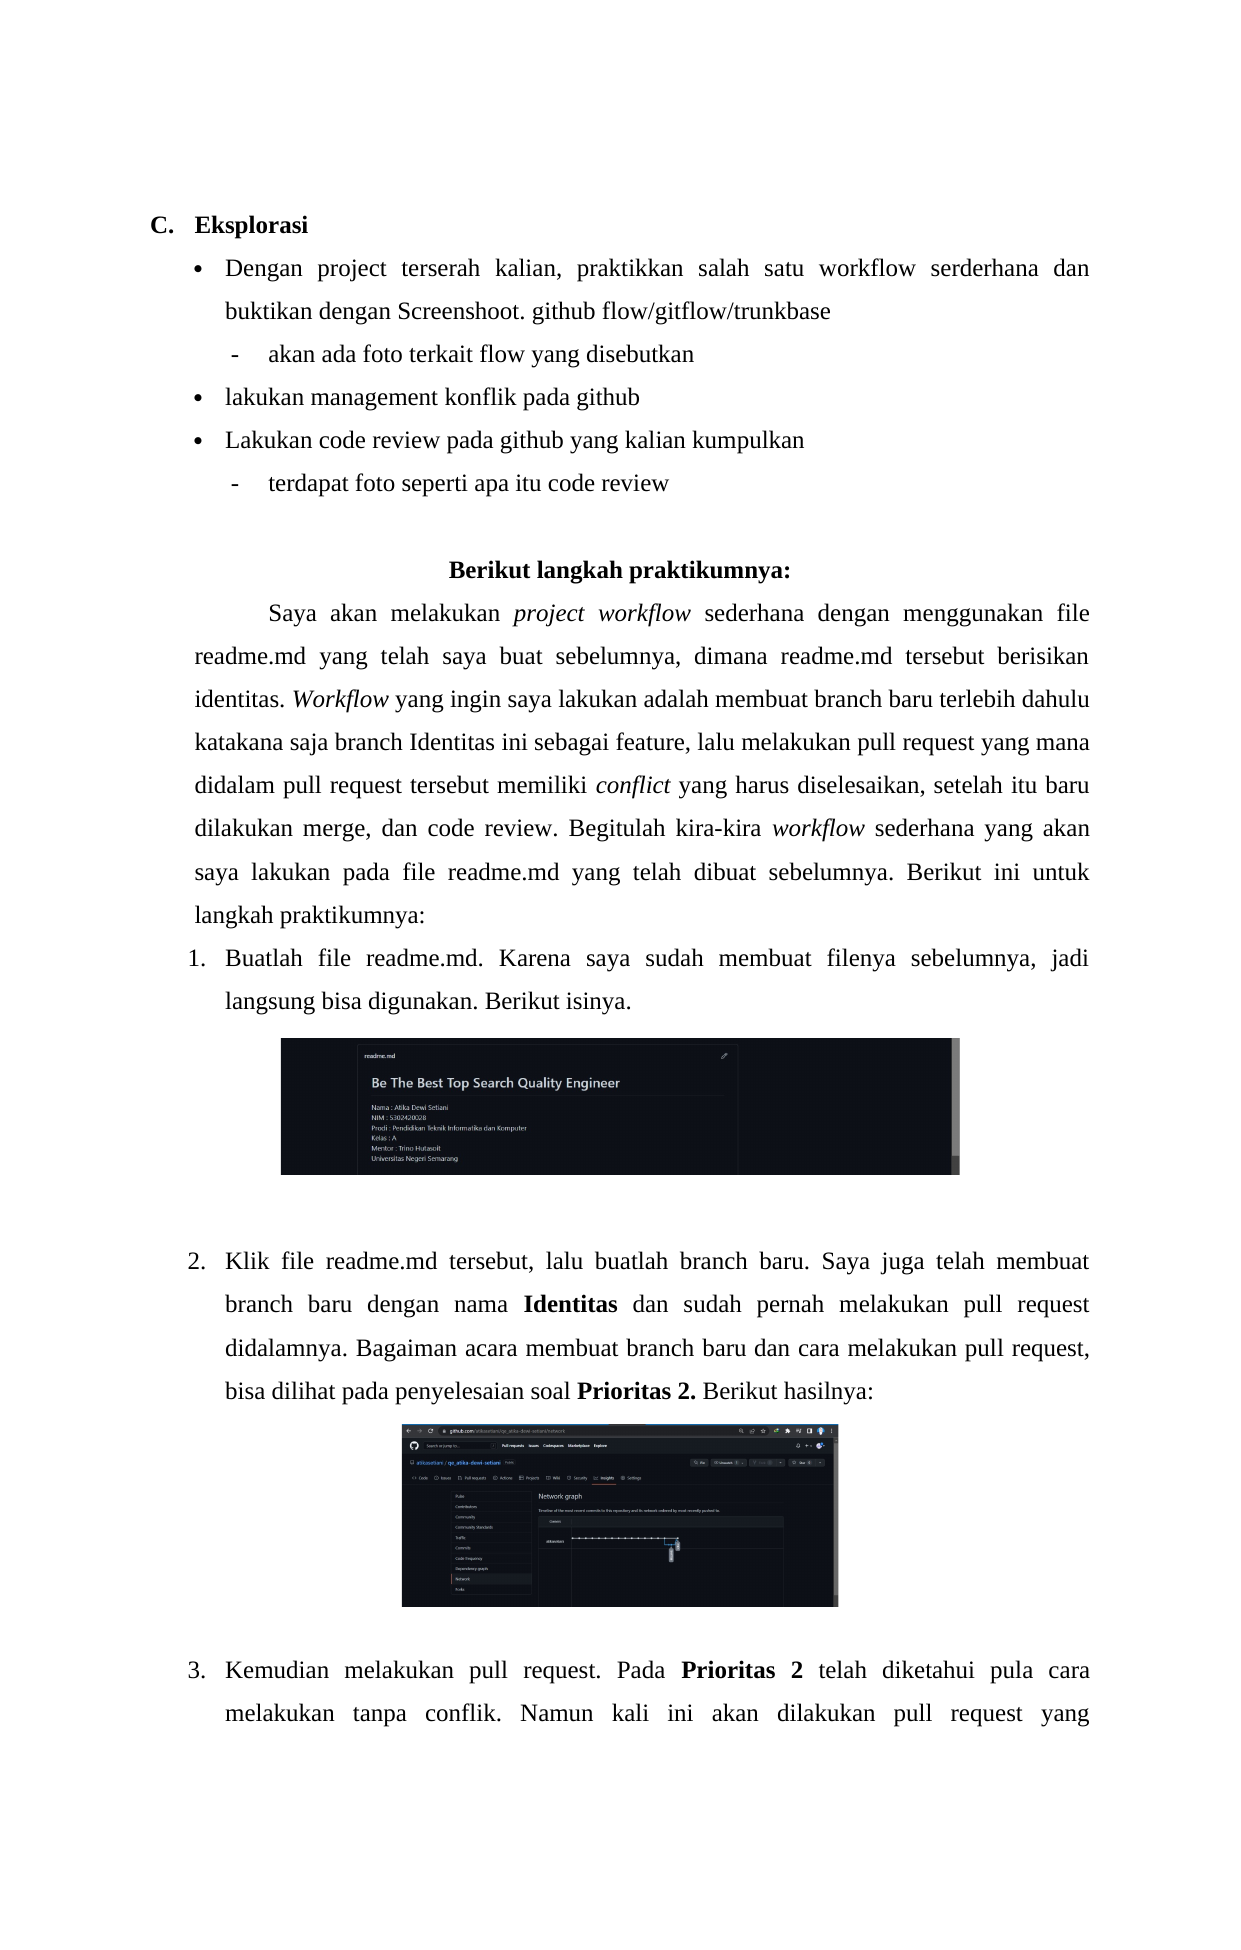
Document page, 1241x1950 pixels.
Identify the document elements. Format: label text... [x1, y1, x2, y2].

list Lakukan code review pada github yang kalian kumpulkan [194, 425, 1090, 454]
text Saya akan melakukan project workflow sederhana dengan menggunakan file readme.md yang telah saya buat sebelumnya, dimana readme.md tersebut berisikan identitas. Workflow yang ingin saya lakukan adalah membuat branch baru terlebih dahulu katakana saja branch Identitas ini sebagai feature, lalu melakukan pull request yang mana didalam pull request tersebut memiliki conflict yang harus diselesaikan, setelah itu baru dilakukan merge, dan code review. Begitulah kira-kira workflow sederhana yang akan saya lakukan pada file readme.md yang telah dibuat sebelumnya. Berikut ini untuk langkah praktikumnya: [194, 598, 1090, 928]
picture [401, 1424, 839, 1607]
text Berikut langkah praktikumnya: [150, 555, 1090, 583]
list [187, 1655, 1090, 1727]
picture [280, 1038, 960, 1175]
list terdapat foto seperti apa itu code review [231, 468, 1090, 497]
list Eksplorasi [150, 210, 1090, 238]
list Klik file readme.md tersebut, lalu buatlah branch baru. Saya juga telah membuat branch baru dengan nama Identitas dan sudah pernah melakukan pull request didalamnya. Bagaiman acara membuat branch baru dan cara melakukan pull request, bisa dilihat pada penyelesaian soal Prioritas 2. Berikut hasilnya: [187, 1246, 1090, 1405]
list akan ada foto terkait flow yang disebutkan [231, 339, 1090, 368]
list Buatlah file readme.md. Karena saya sudah membuat filenya sebelumnya, jadi langsung bisa digunakan. Berikut isinya. [187, 943, 1090, 1015]
list Dengan project terserah kalian, praktikkan salah satu workflow serderhana dan buktikan dengan Screenshoot. github flow/gitflow/trunkbase [194, 253, 1090, 325]
list lakukan management konflik pada github [194, 382, 1090, 411]
